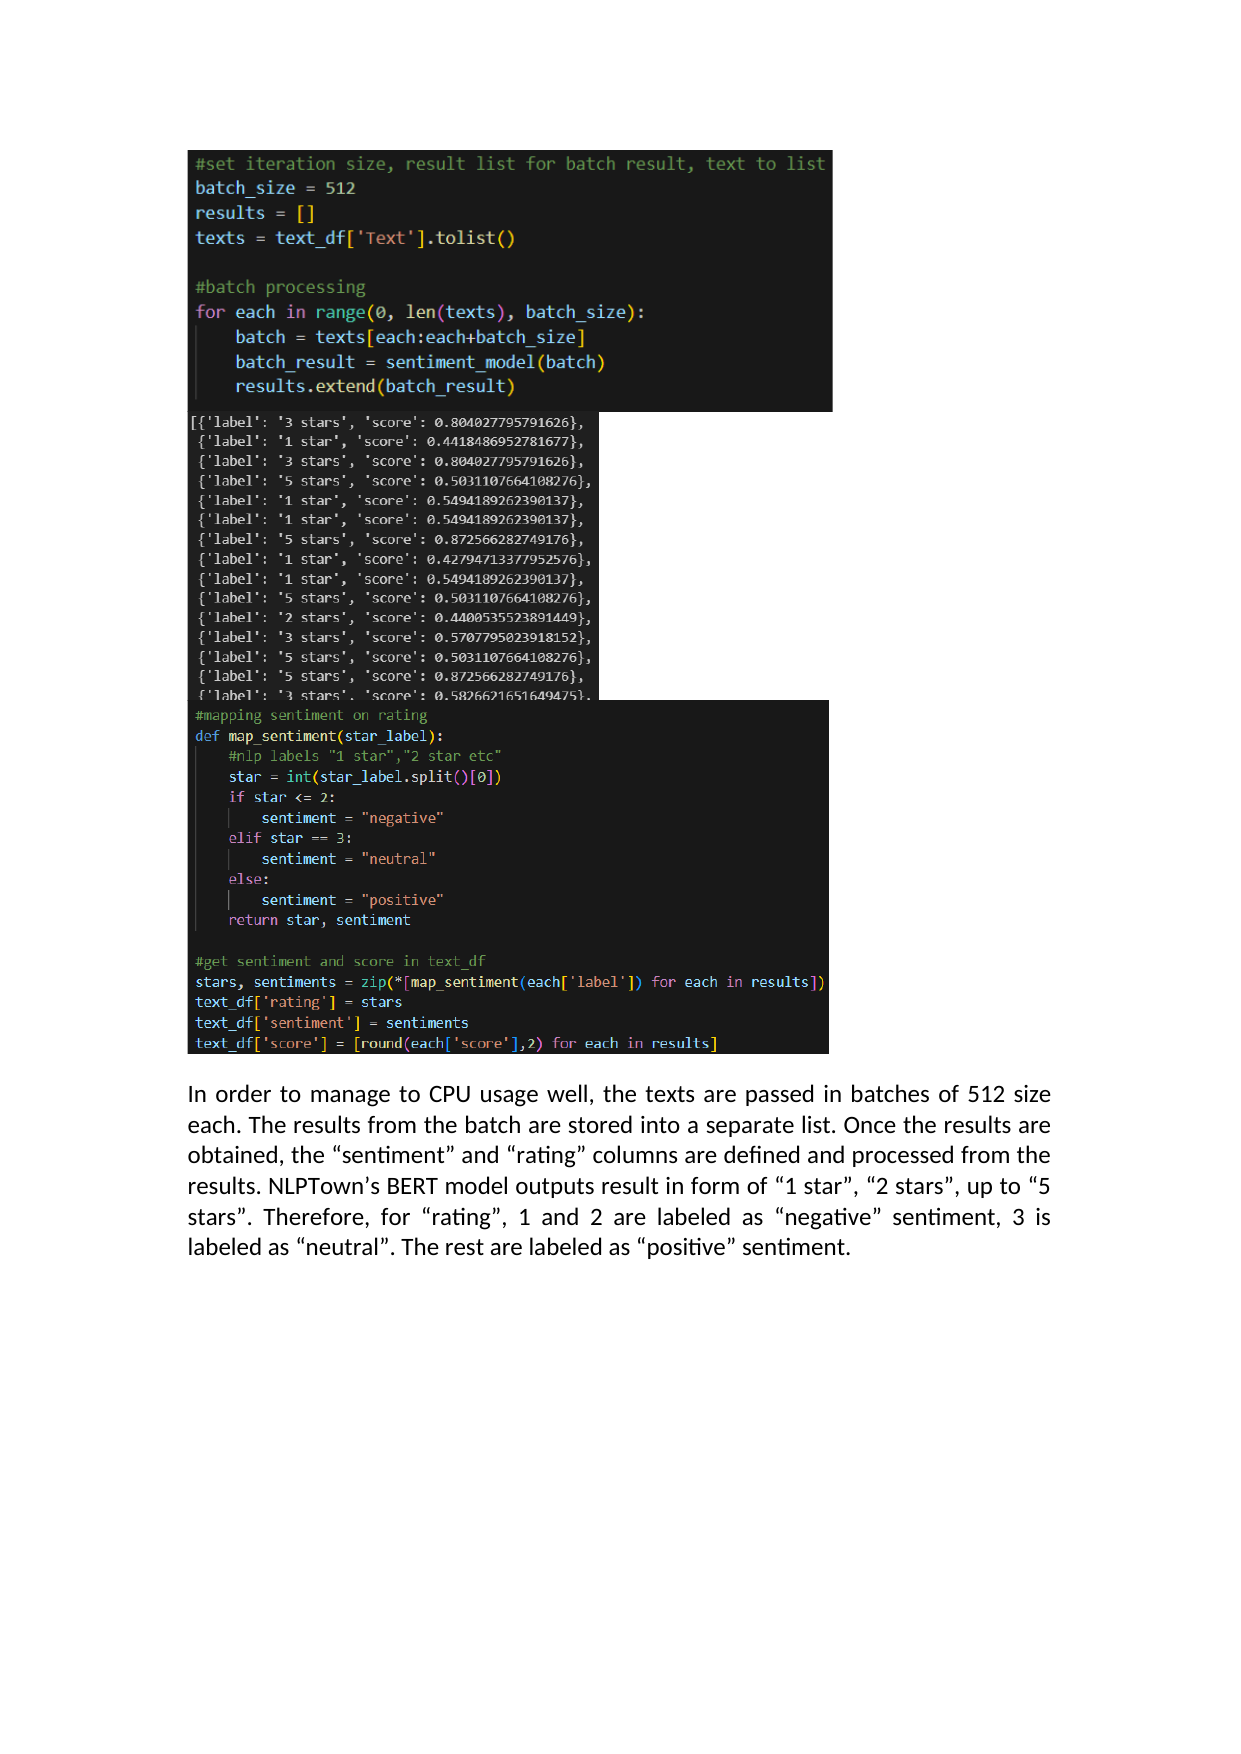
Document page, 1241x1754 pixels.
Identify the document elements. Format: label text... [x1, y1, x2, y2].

picture [187, 150, 833, 1054]
text In order to manage to CPU usage well, the texts are passed in batches of 512 size each. The results from the batch are stored into a separate list. Once the results are obtained, the “sentiment” and “rating” columns are defined and processed from the results. NLPTown’s BERT model outputs result in form of “1 star”, “2 stars”, up to “5 stars”. Therefore, for “rating”, 1 and 2 are labeled as “negative” sentiment, 3 is labeled as “neutral”. The rest are labeled as “positive” sentiment. [187, 1079, 1053, 1262]
